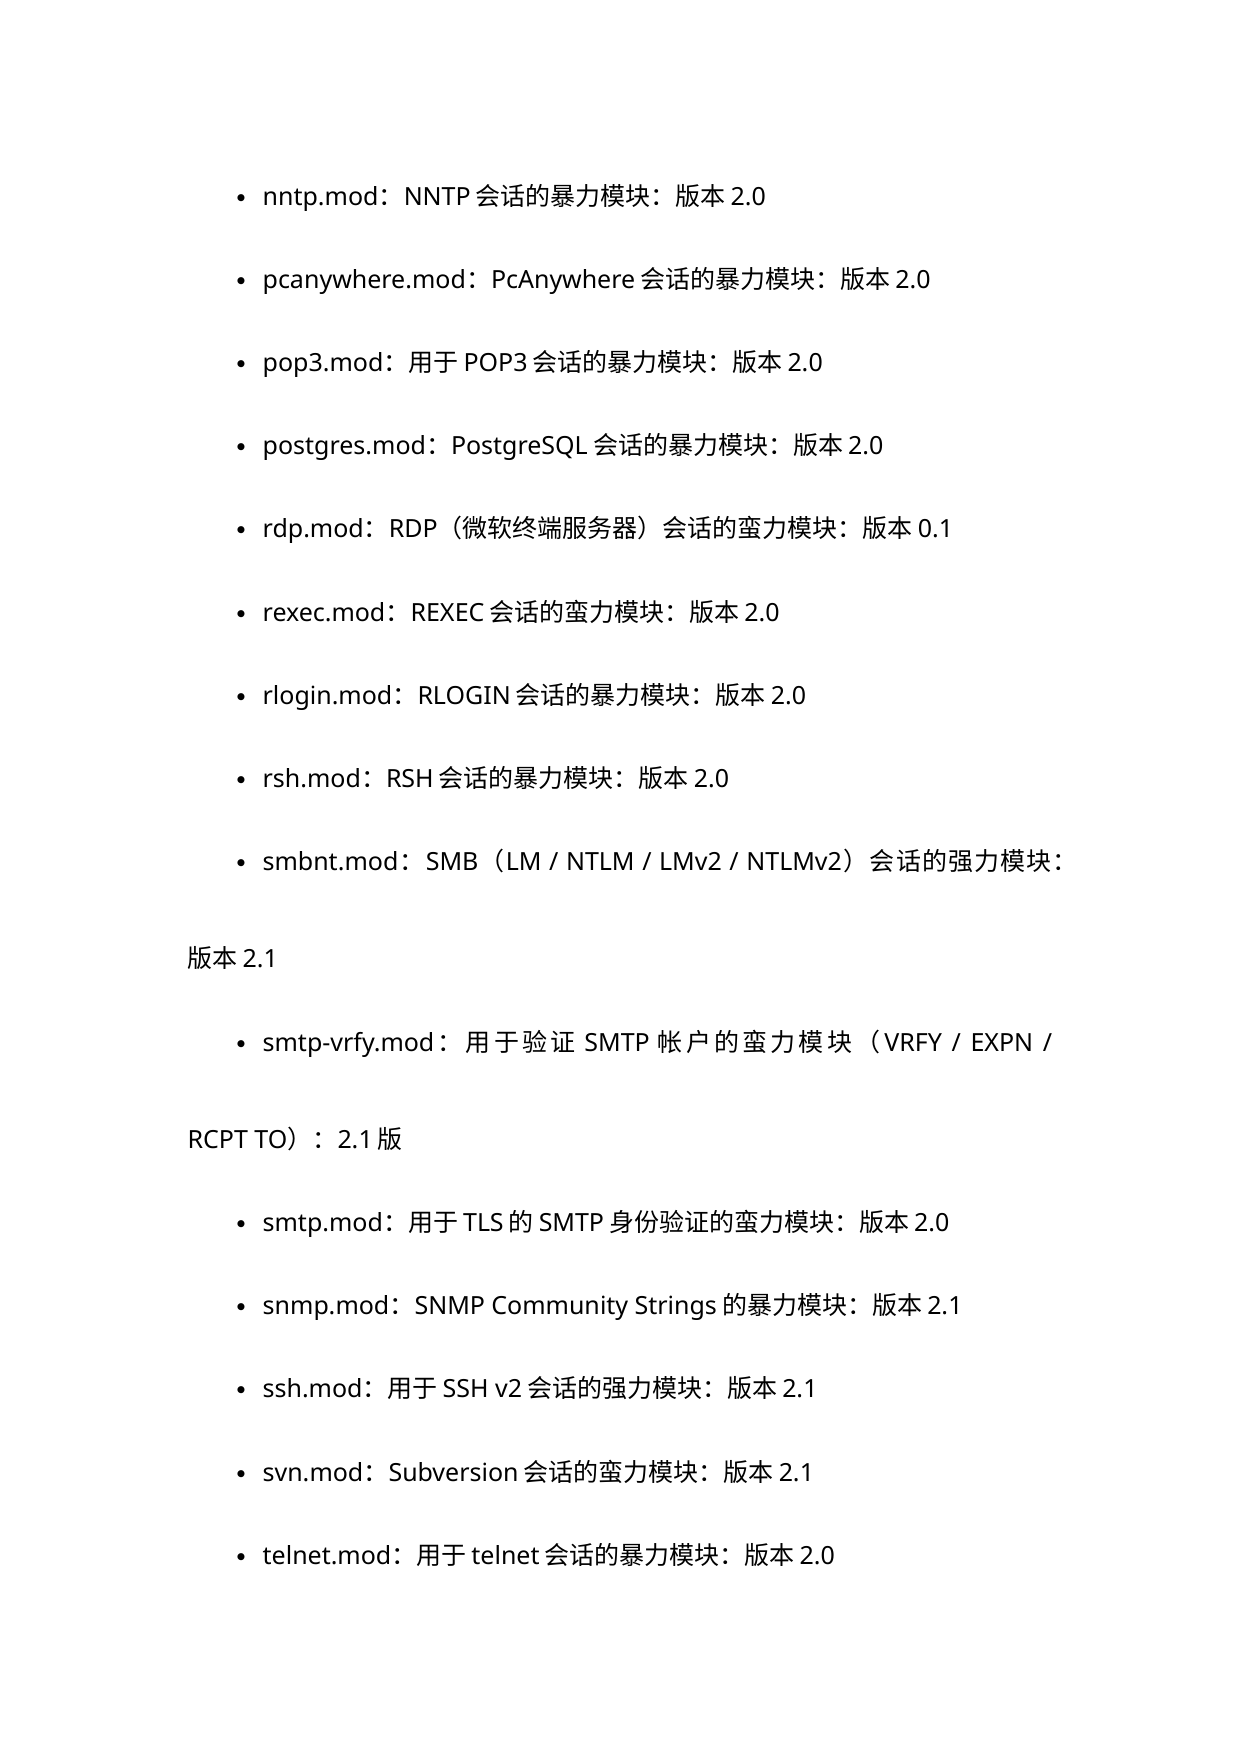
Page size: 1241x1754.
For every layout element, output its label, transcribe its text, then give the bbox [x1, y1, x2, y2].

list pcanywhere.mod：PcAnywhere会话的暴力模块：版本2.0 [187, 245, 1053, 310]
list nntp.mod：NNTP会话的暴力模块：版本2.0 [187, 162, 1053, 227]
list smtp.mod：用于TLS的SMTP身份验证的蛮力模块：版本2.0 [187, 1188, 1053, 1253]
list smtp-vrfy.mod：用于验证SMTP帐户的蛮力模块（VRFY / EXPN / RCPT TO）：2.1版 [187, 1008, 1053, 1170]
list rexec.mod：REXEC会话的蛮力模块：版本2.0 [187, 578, 1053, 643]
list postgres.mod：PostgreSQL会话的暴力模块：版本2.0 [187, 411, 1053, 476]
list rsh.mod：RSH会话的暴力模块：版本2.0 [187, 744, 1053, 809]
list telnet.mod：用于telnet会话的暴力模块：版本2.0 [187, 1521, 1053, 1586]
list snmp.mod：SNMP Community Strings的暴力模块：版本2.1 [187, 1271, 1053, 1336]
list rdp.mod：RDP（微软终端服务器）会话的蛮力模块：版本0.1 [187, 494, 1053, 559]
list rlogin.mod：RLOGIN会话的暴力模块：版本2.0 [187, 661, 1053, 726]
list ssh.mod：用于SSH v2会话的强力模块：版本2.1 [187, 1354, 1053, 1419]
list smbnt.mod：SMB（LM / NTLM / LMv2 / NTLMv2）会话的强力模块：版本2.1 [187, 827, 1053, 989]
list pop3.mod：用于POP3会话的暴力模块：版本2.0 [187, 328, 1053, 393]
list svn.mod：Subversion会话的蛮力模块：版本2.1 [187, 1438, 1053, 1503]
